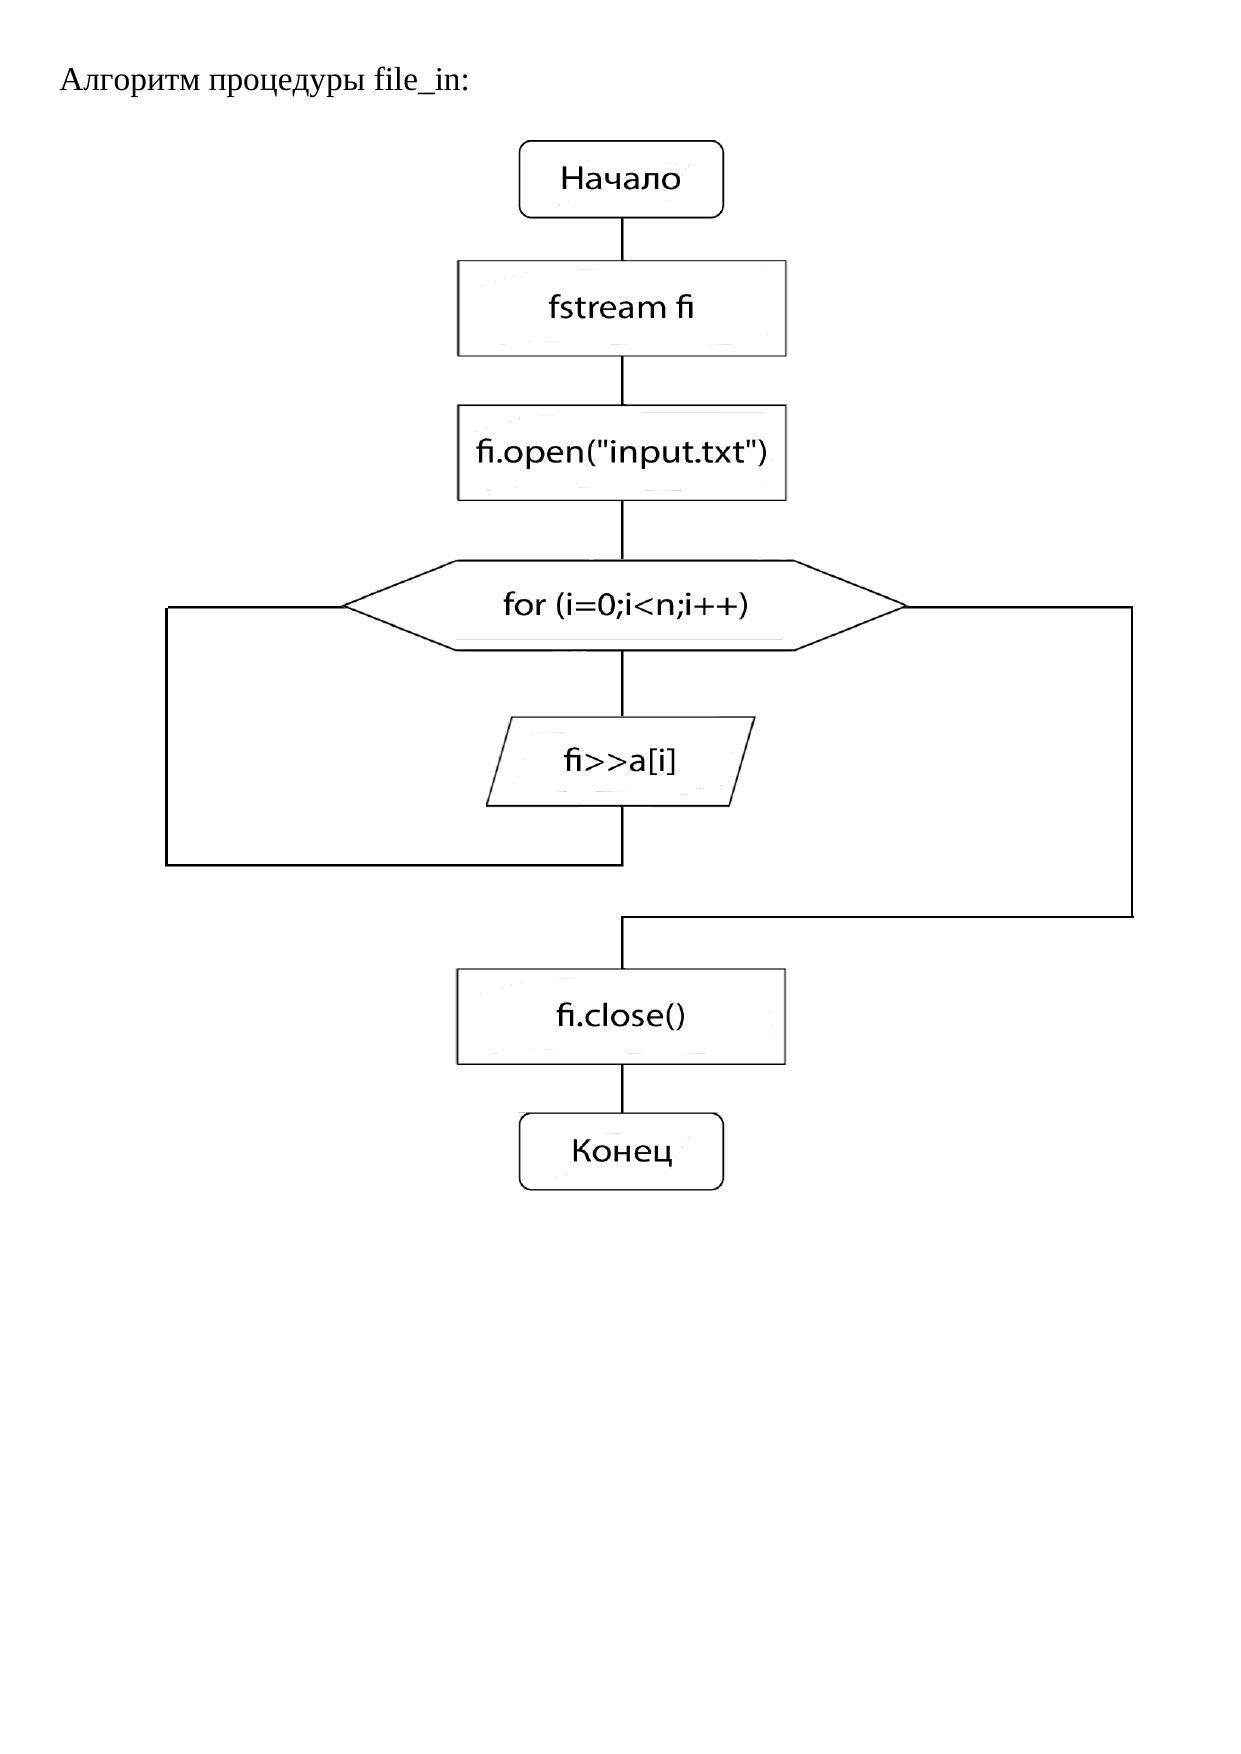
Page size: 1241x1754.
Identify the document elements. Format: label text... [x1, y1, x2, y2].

picture [59, 111, 1181, 1224]
text Алгоритм процедуры file_in: [59, 59, 1181, 111]
